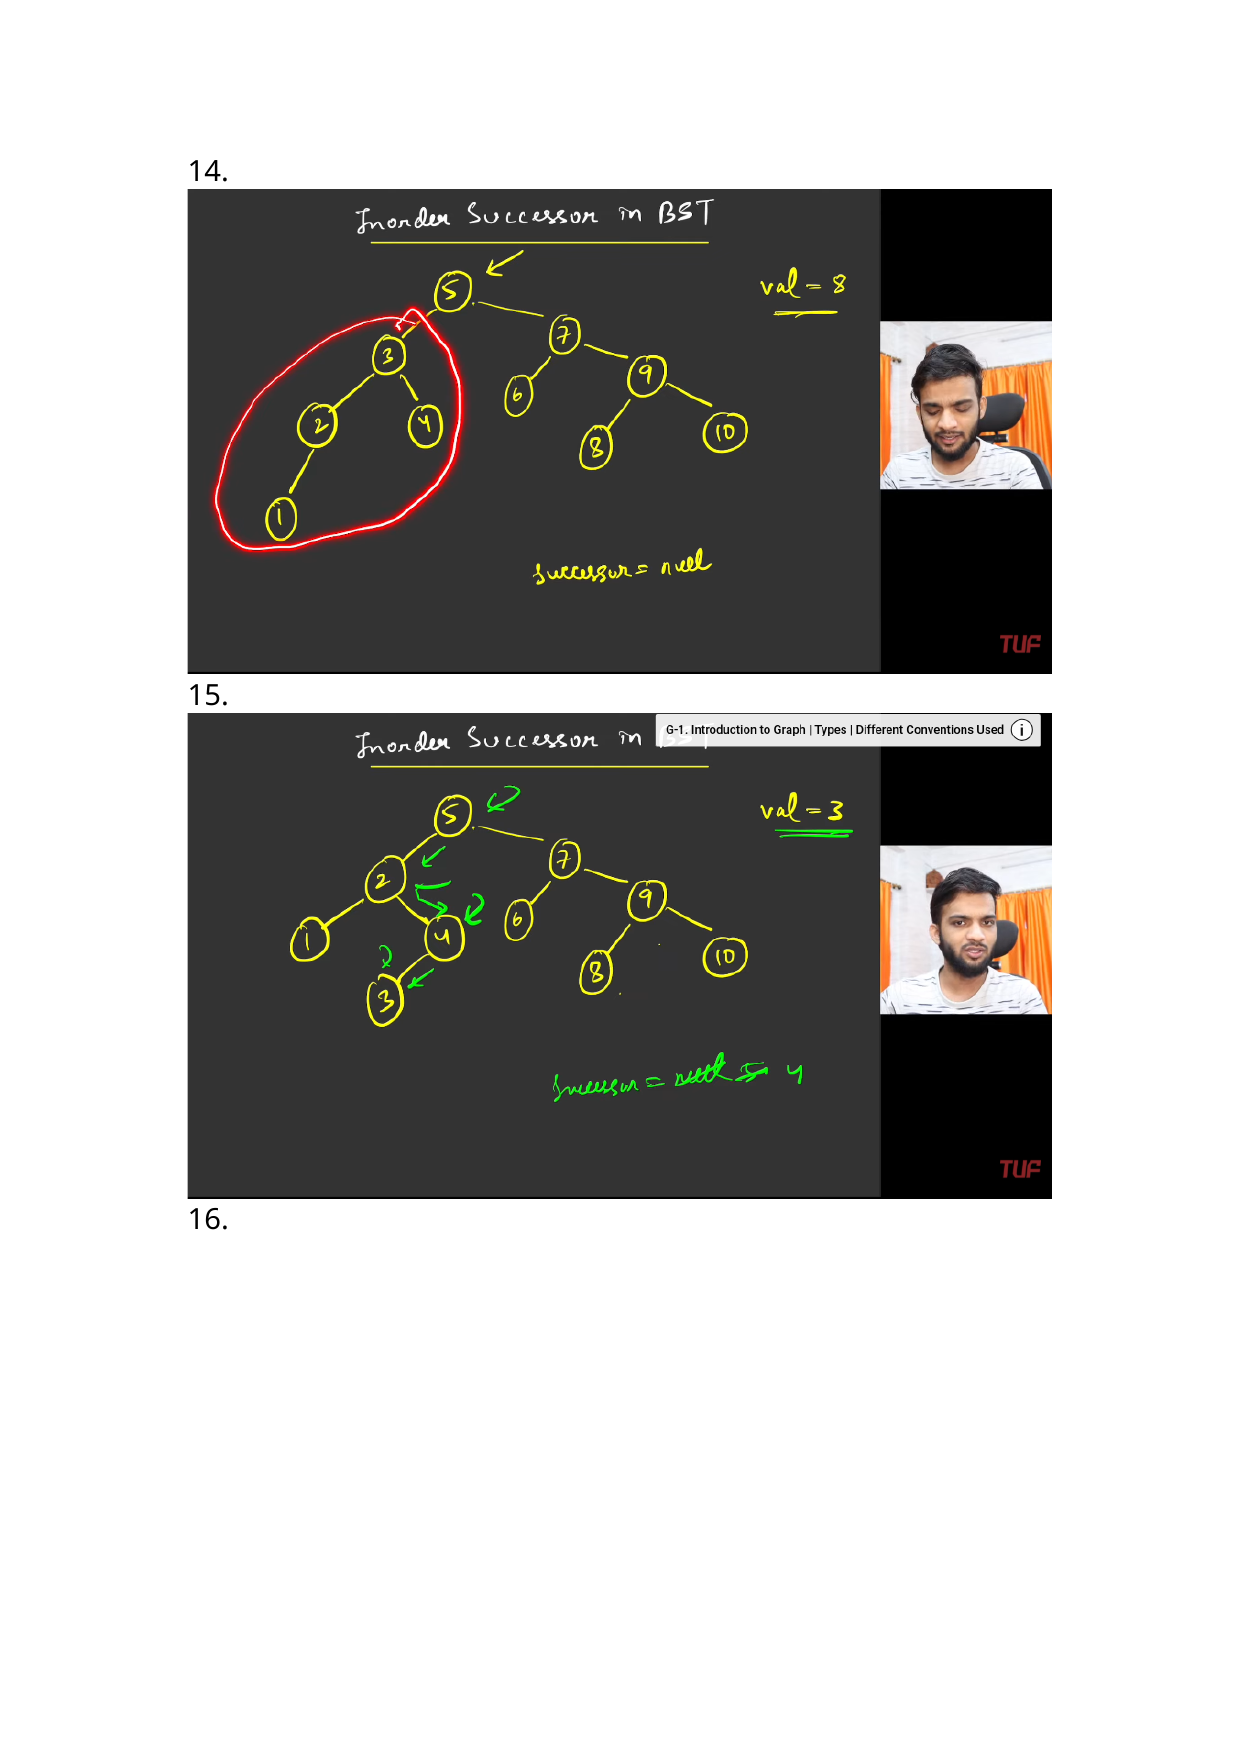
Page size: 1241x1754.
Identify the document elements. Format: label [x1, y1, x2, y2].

picture [187, 713, 1052, 1199]
picture [187, 189, 1052, 674]
